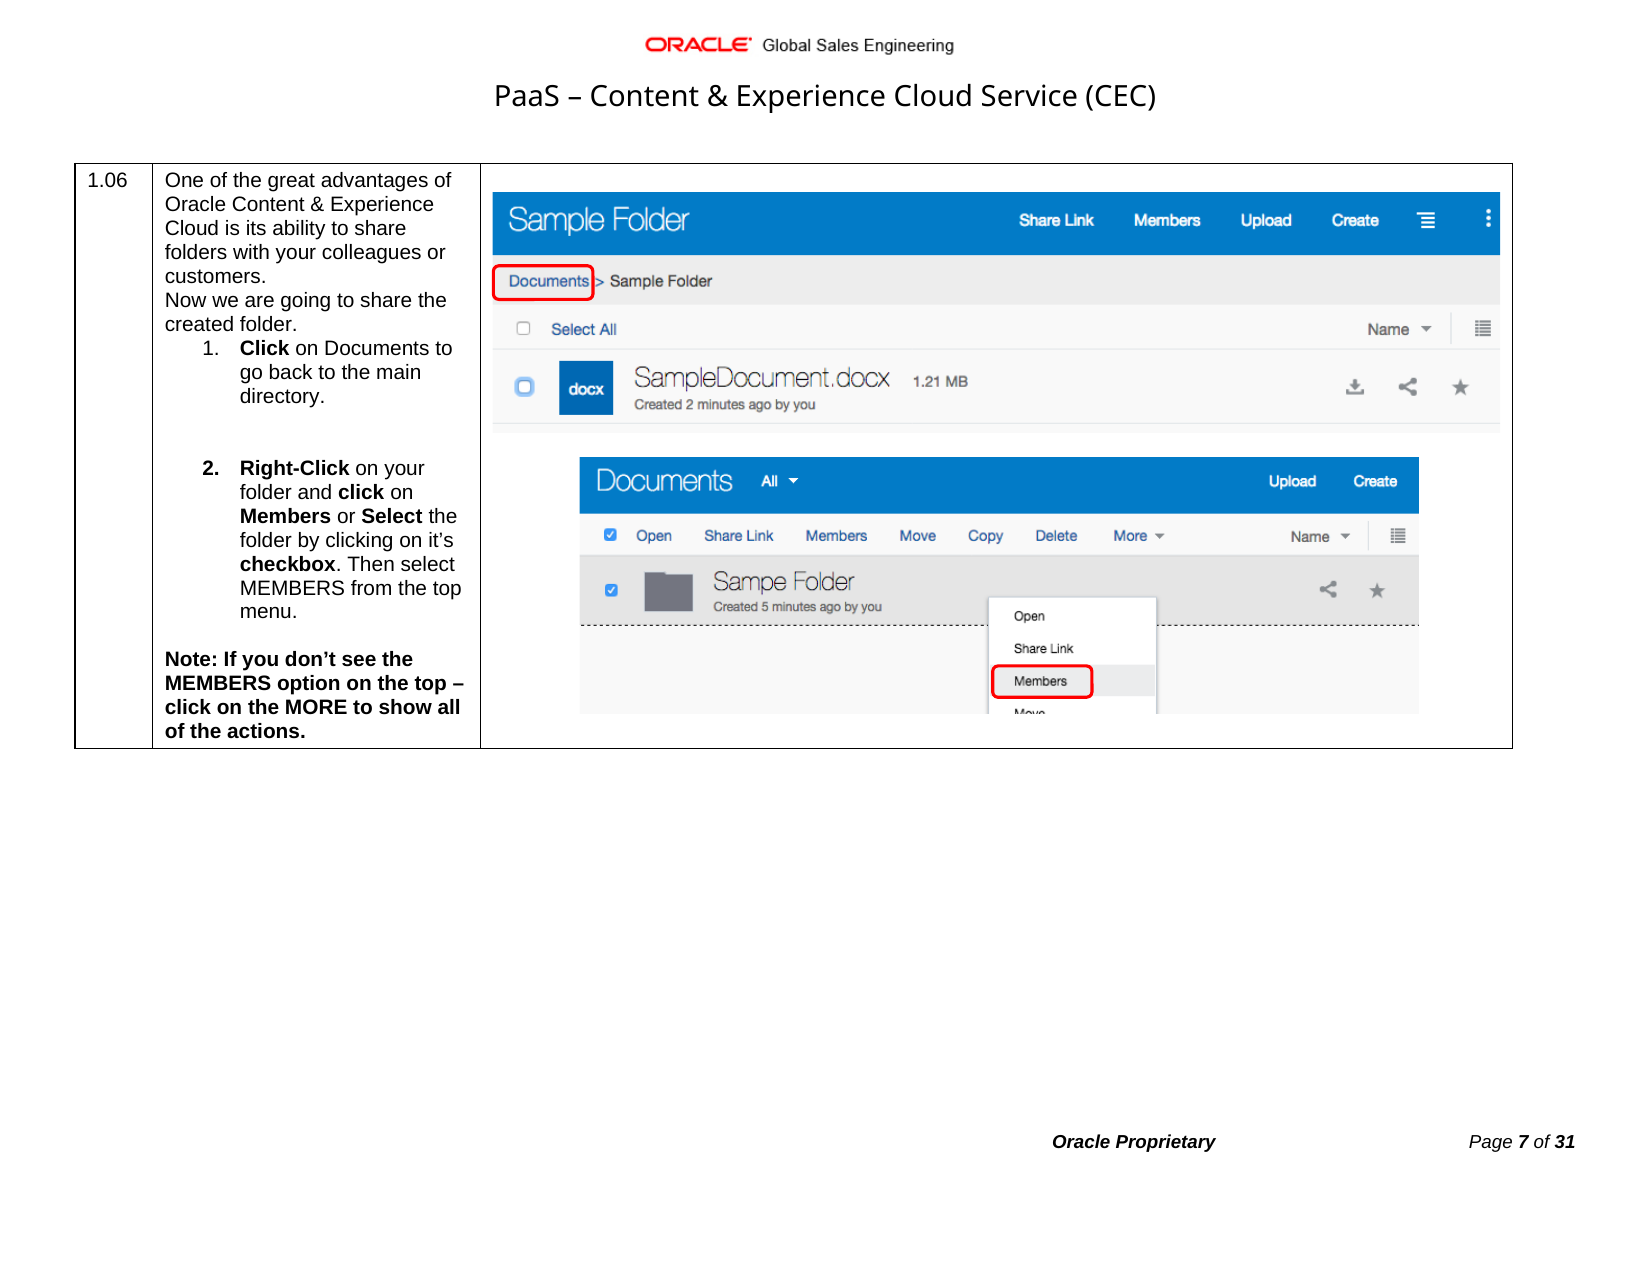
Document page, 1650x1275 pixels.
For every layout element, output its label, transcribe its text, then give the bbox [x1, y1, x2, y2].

table_cell One of the great advantages of Oracle Content & Experience Cloud is its ability to share folders with your colleagues or customers. Now we are going to share the created folder. Click on Documents to go back to the main directory. Right-Click on your folder and click on Members or Select the folder by clicking on it’s checkbox. Then select MEMBERS from the top menu. Note: If you don’t see the MEMBERS option on the top – click on the MORE to show all of the actions. [153, 164, 480, 748]
picture [495, 268, 591, 297]
picture [579, 457, 1419, 714]
picture [492, 192, 1500, 433]
table_cell [481, 164, 1512, 748]
picture [641, 31, 961, 67]
table_cell 1.06 [76, 164, 152, 748]
